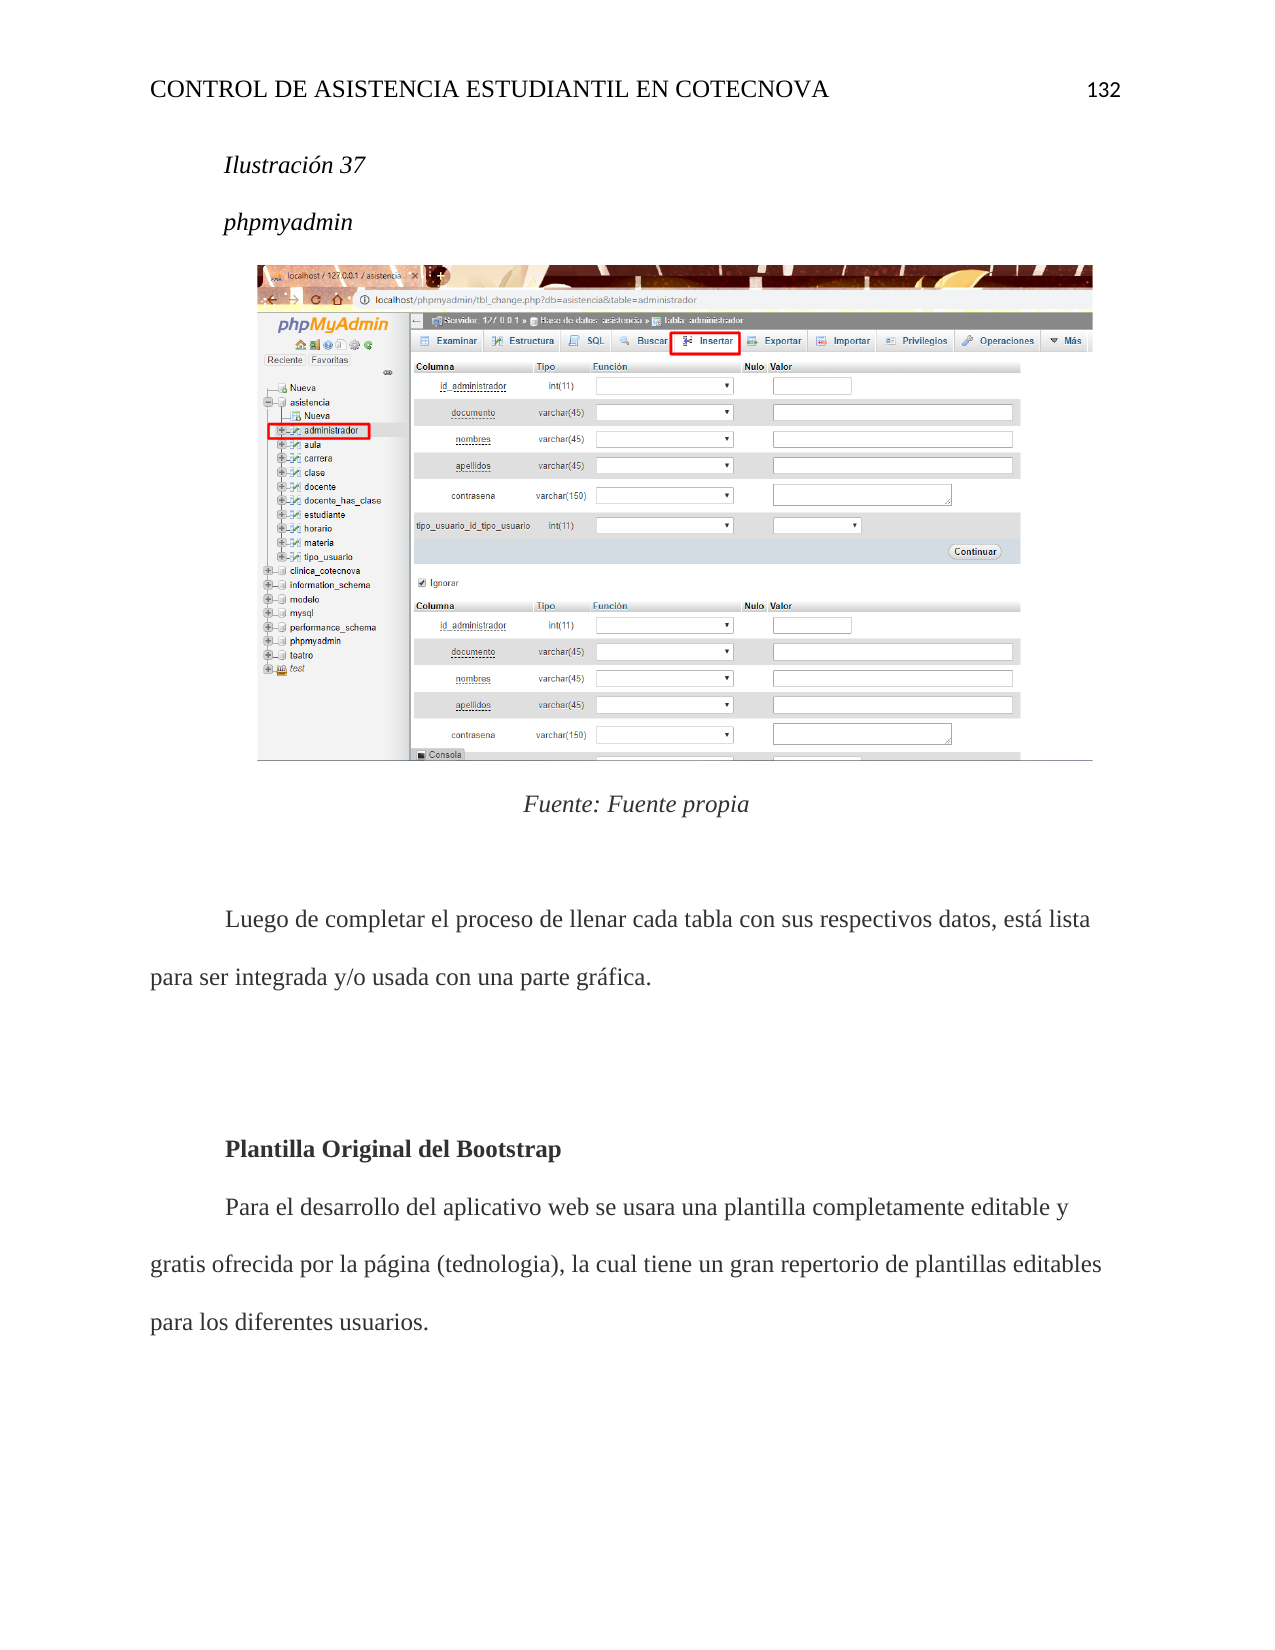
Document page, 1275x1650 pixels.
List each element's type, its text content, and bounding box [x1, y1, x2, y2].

subtitle Plantilla Original del Bootstrap [150, 1134, 1125, 1163]
text Para el desarrollo del aplicativo web se usara una plantilla completamente editable y gratis ofrecida por la página , la cual tiene un gran repertorio de plantillas editables para los diferentes usuarios. [150, 1192, 1125, 1335]
picture [257, 265, 1093, 761]
text Luego de completar el proceso de llenar cada tabla con sus respectivos datos, está lista para ser integrada y/o usada con una parte gráfica. [150, 904, 1125, 990]
text Fuente: Fuente propia [150, 789, 1125, 818]
